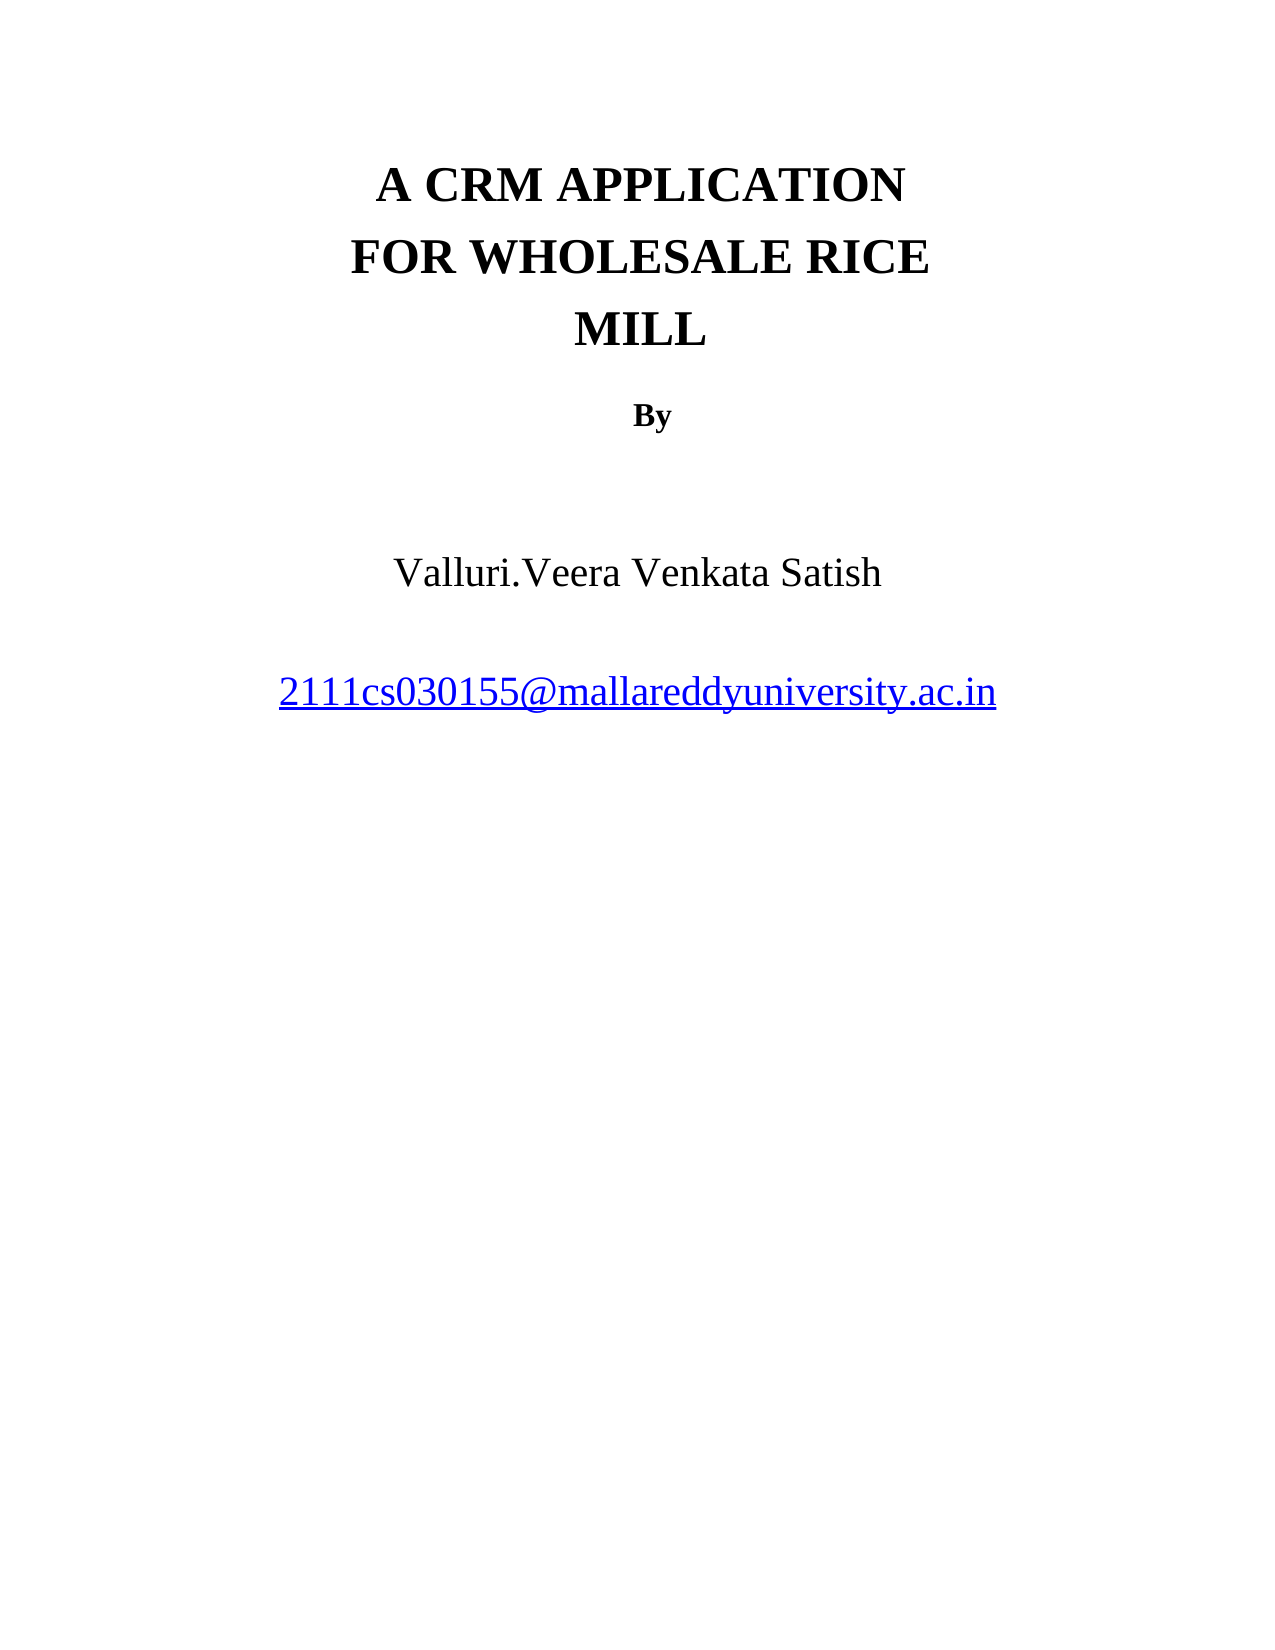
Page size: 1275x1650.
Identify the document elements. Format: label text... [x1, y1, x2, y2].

text Valluri.Veera Venkata Satish 2111cs030155@mallareddyuniversity.ac.in [275, 547, 1000, 714]
text A CRM APPLICATION FOR WHOLESALE RICE MILL [318, 155, 963, 356]
text By [318, 395, 986, 434]
